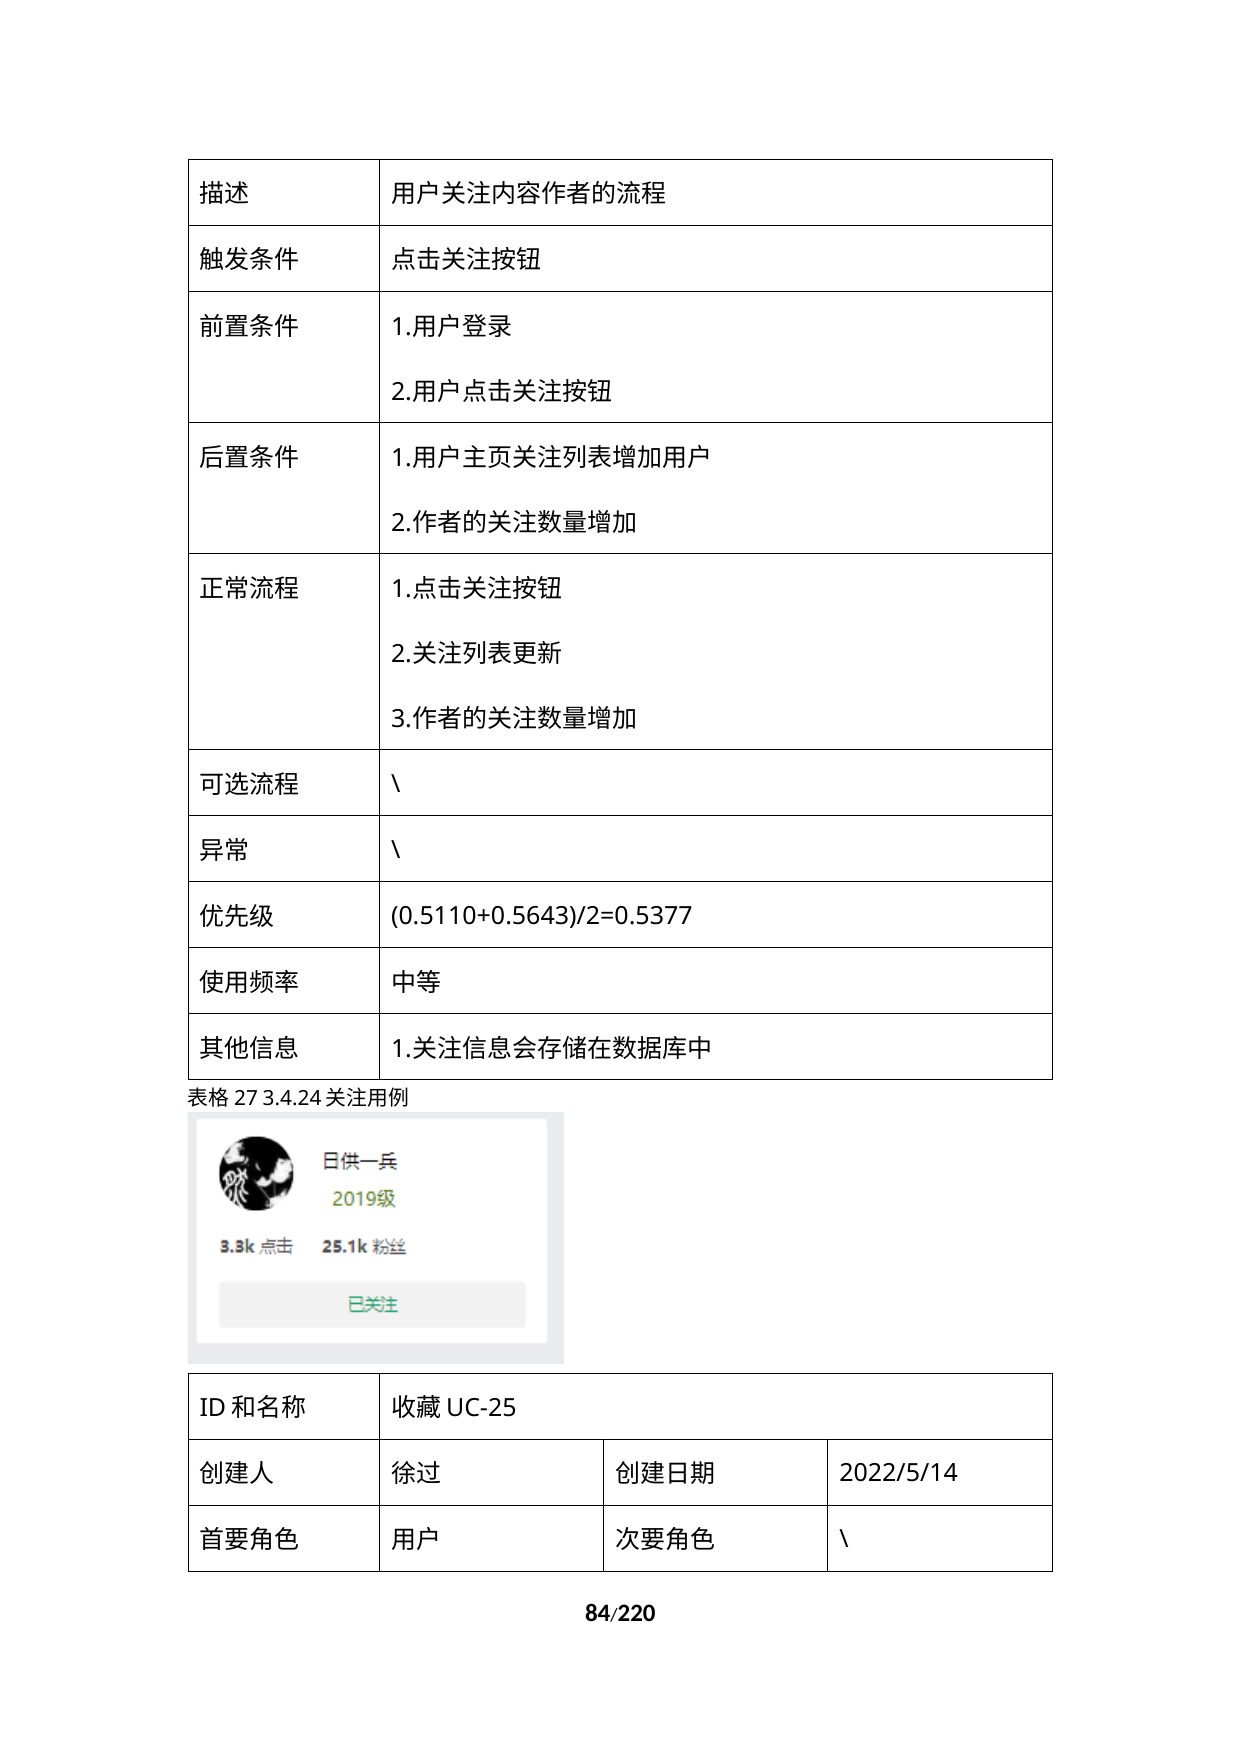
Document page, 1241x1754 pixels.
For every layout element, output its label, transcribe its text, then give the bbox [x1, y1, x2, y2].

table_cell 点击关注按钮 [380, 226, 1052, 291]
picture [187, 1112, 564, 1364]
table_cell 可选流程 [189, 750, 379, 815]
table_cell 用户 [380, 1506, 603, 1571]
table_cell 前置条件 [189, 292, 379, 422]
table_cell 1.关注信息会存储在数据库中 [380, 1014, 1052, 1079]
table_cell 中等 [380, 948, 1052, 1013]
table_cell 创建人 [189, 1440, 379, 1504]
table_cell \ [380, 750, 1052, 815]
table_cell 1.用户主页关注列表增加用户 2.作者的关注数量增加 [380, 423, 1052, 553]
table_cell 触发条件 [189, 226, 379, 291]
text 表格 27 3.4.24关注用例 [187, 1080, 1053, 1112]
table_cell 异常 [189, 816, 379, 881]
table_cell 其他信息 [189, 1014, 379, 1079]
table_cell 次要角色 [604, 1506, 827, 1571]
table_cell \ [828, 1506, 1052, 1571]
table_cell 1.点击关注按钮 2.关注列表更新 3.作者的关注数量增加 [380, 554, 1052, 749]
table_cell 徐过 [380, 1440, 603, 1504]
table_cell 首要角色 [189, 1506, 379, 1571]
table_cell (0.5110+0.5643)/2=0.5377 [380, 882, 1052, 947]
table_cell 创建日期 [604, 1440, 827, 1504]
table_cell 2022/5/14 [828, 1440, 1052, 1504]
table_cell 后置条件 [189, 423, 379, 553]
table_cell 用户关注内容作者的流程 [380, 160, 1052, 224]
table_cell 描述 [189, 160, 379, 224]
table_header ID和名称 [189, 1374, 379, 1438]
table_cell \ [380, 816, 1052, 881]
table_cell 1.用户登录 2.用户点击关注按钮 [380, 292, 1052, 422]
table_header 收藏UC-25 [380, 1374, 1052, 1438]
table_cell 正常流程 [189, 554, 379, 749]
table_cell 使用频率 [189, 948, 379, 1013]
table_cell 优先级 [189, 882, 379, 947]
